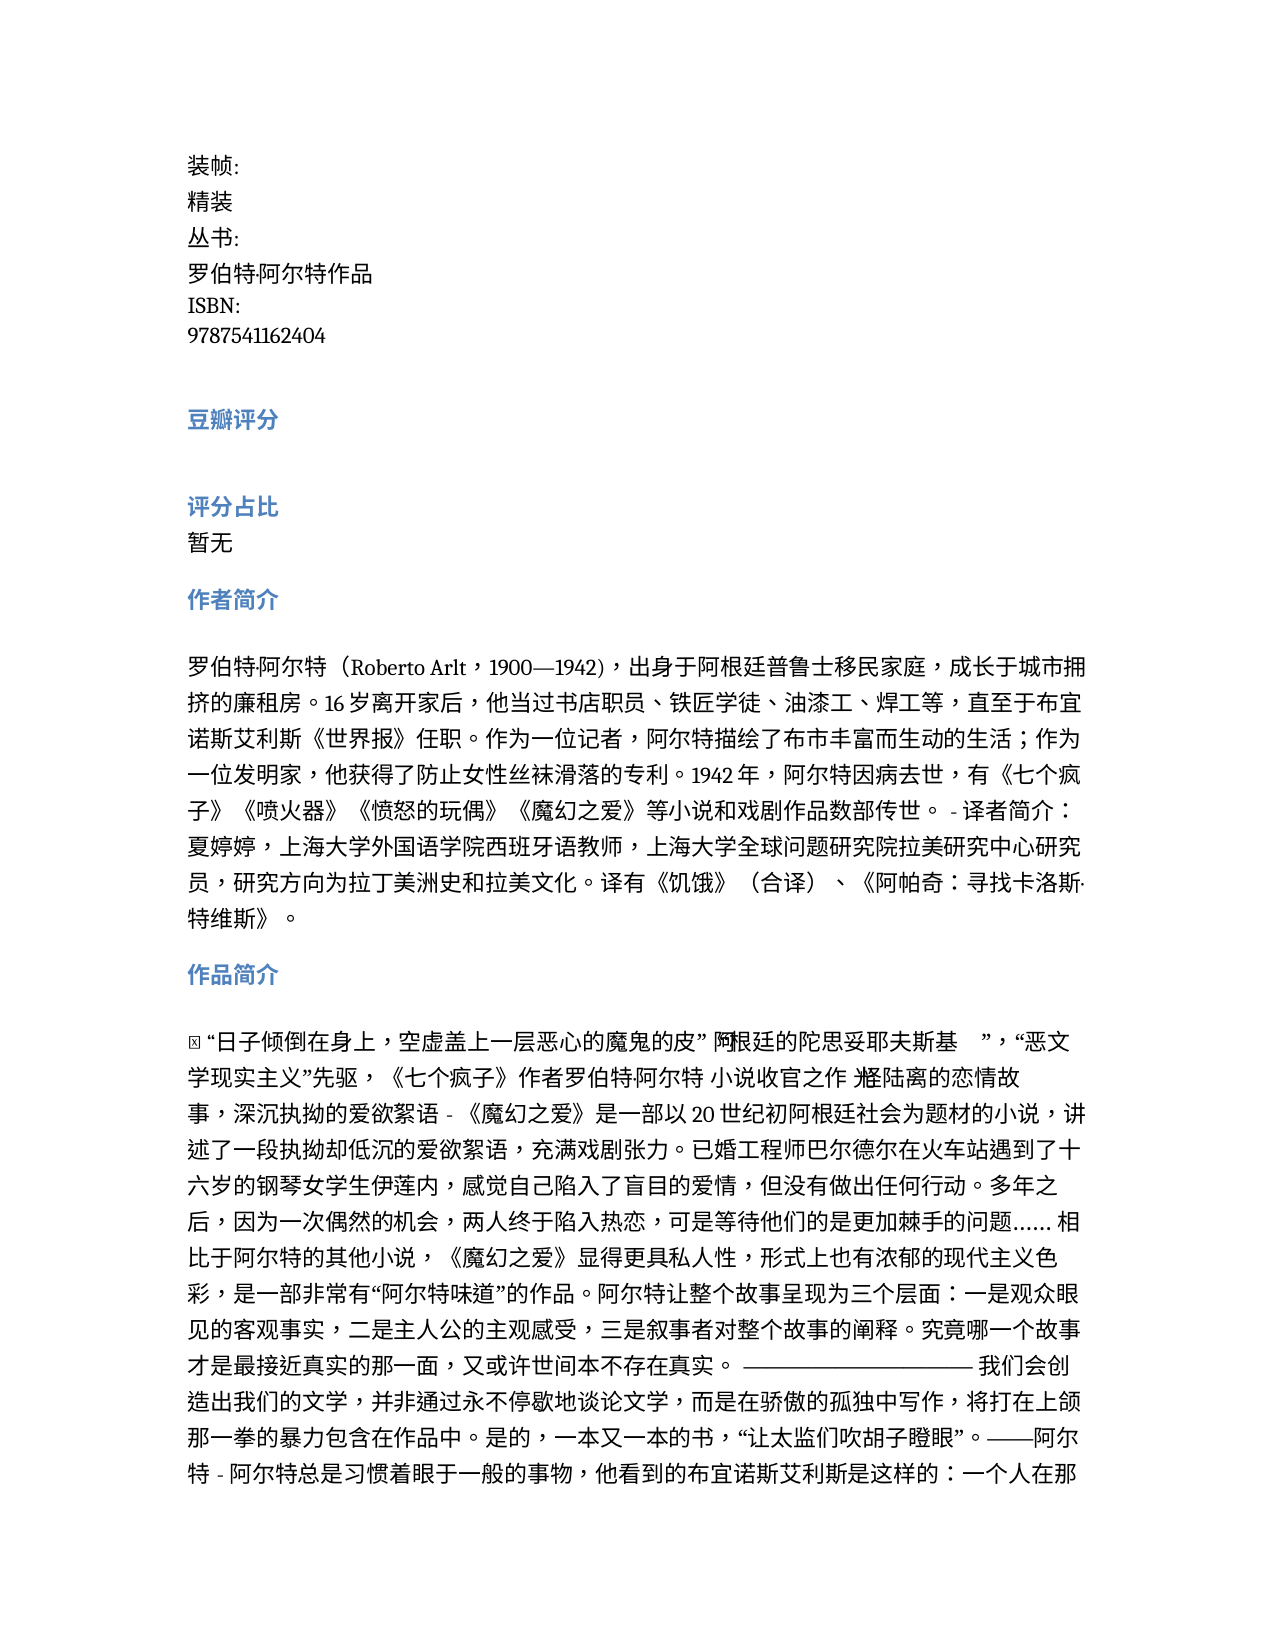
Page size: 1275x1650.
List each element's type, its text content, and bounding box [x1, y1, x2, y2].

subtitle 豆瓣评分 [187, 404, 1087, 436]
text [187, 995, 1087, 1489]
subtitle 作者简介 [187, 584, 1087, 615]
subtitle 评分占比 [187, 491, 1087, 523]
text 罗伯特·阿尔特（Roberto Arlt，1900—1942)，出身于阿根廷普鲁士移民家庭，成长于城市拥挤的廉租房。16岁离开家后，他当过书店职员、铁匠学徒、油漆工、焊工等，直至于布宜诺斯艾利斯《世界报》任职。作为一位记者，阿尔特描绘了布市丰富而生动的生活；作为一位发明家，他获得了防止女性丝袜滑落的专利。1942年，阿尔特因病去世，有《七个疯子》《喷火器》《愤怒的玩偶》《魔幻之爱》等小说和戏剧作品数部传世。 - 译者简介： 夏婷婷，上海大学外国语学院西班牙语教师，上海大学全球问题研究院拉美研究中心研究员，研究方向为拉丁美洲史和拉美文化。译有《饥饿》（合译）、《阿帕奇：寻找卡洛斯·特维斯》。 [187, 620, 1087, 934]
subtitle 作品简介 [187, 959, 1087, 991]
text 暂无 [187, 527, 1087, 558]
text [187, 150, 1087, 380]
